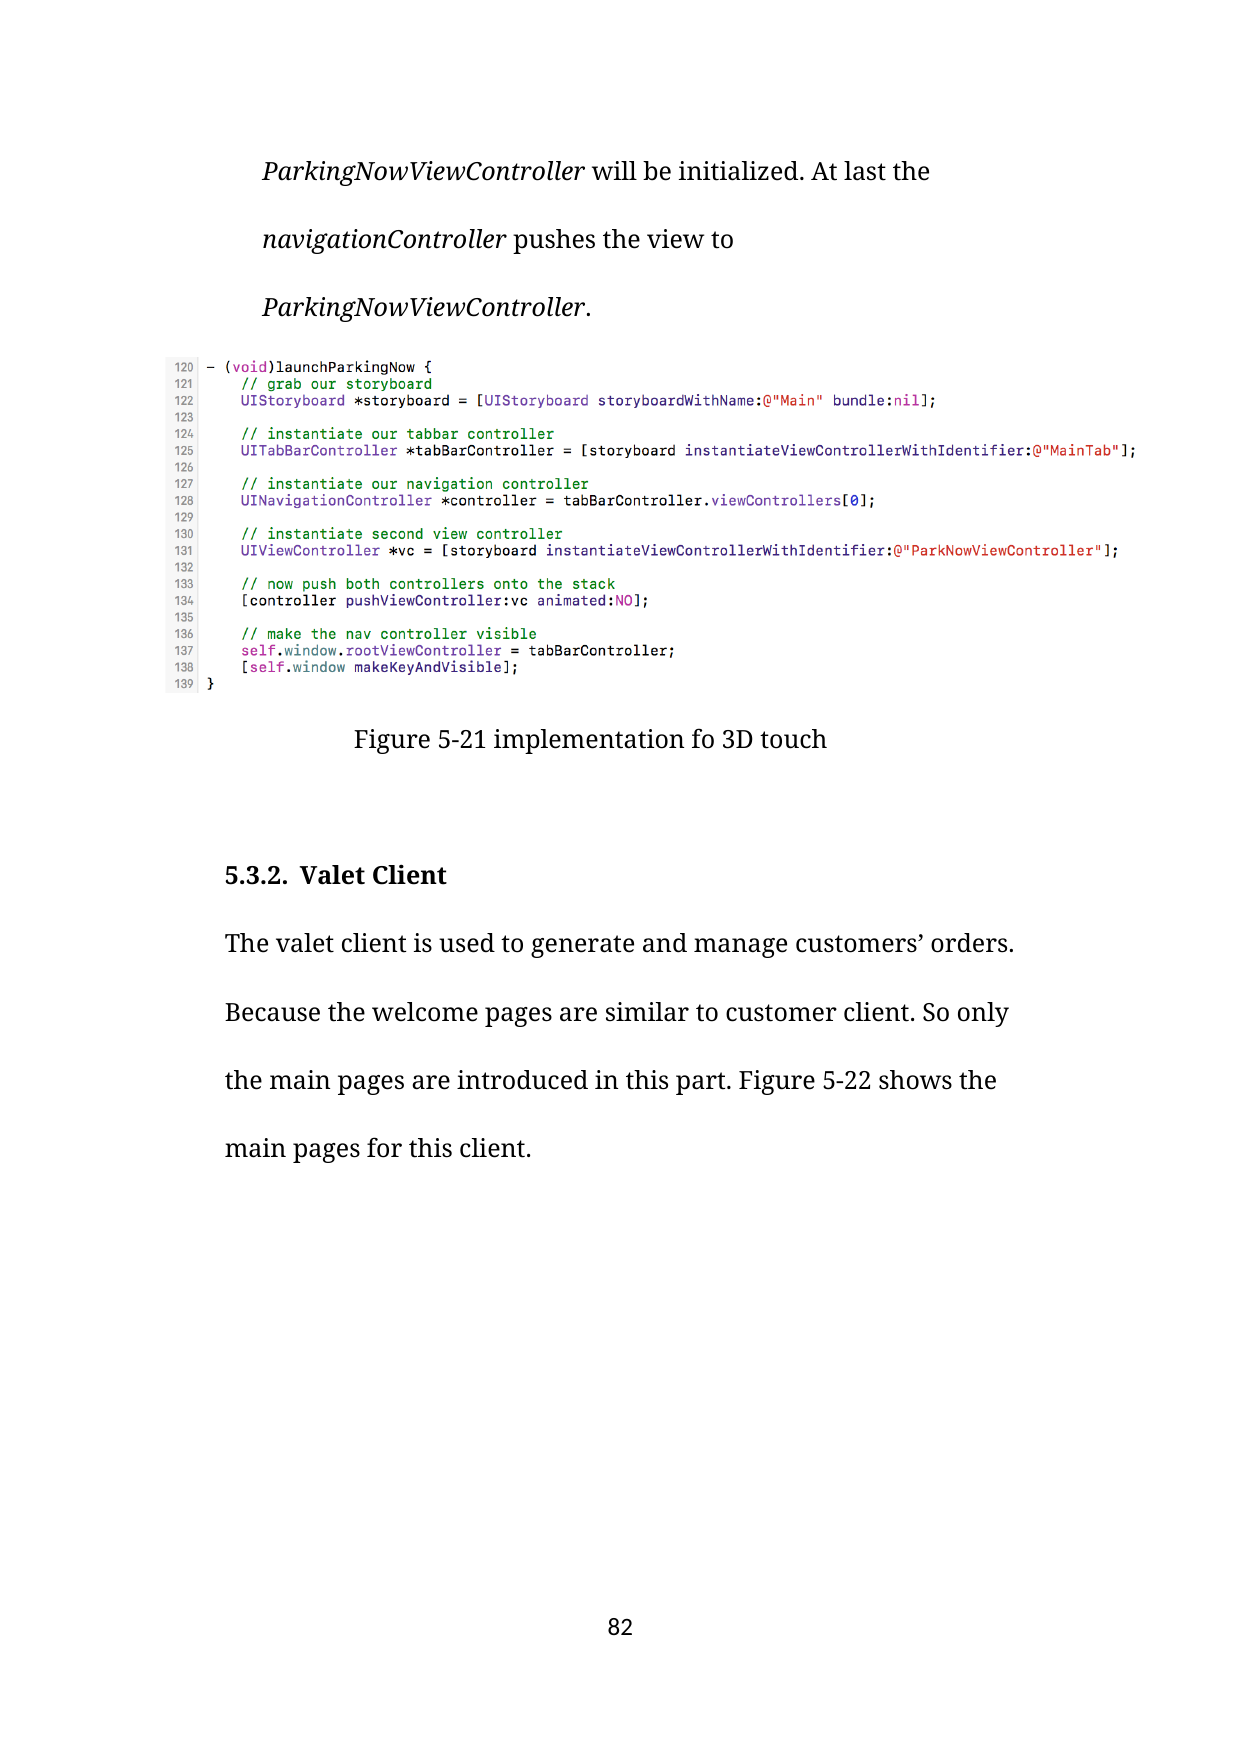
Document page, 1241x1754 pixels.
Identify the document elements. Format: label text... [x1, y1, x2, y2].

text Figure 5-21 implementation fo 3D touch [165, 722, 1016, 756]
list Valet Client [224, 858, 1016, 892]
picture [165, 357, 1153, 693]
text The valet client is used to generate and manage customers’ orders. Because the welcome pages are similar to customer client. So only the main pages are introduced in this part. Figure 5-22 shows the main pages for this client. [224, 926, 1016, 1164]
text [262, 153, 1016, 324]
